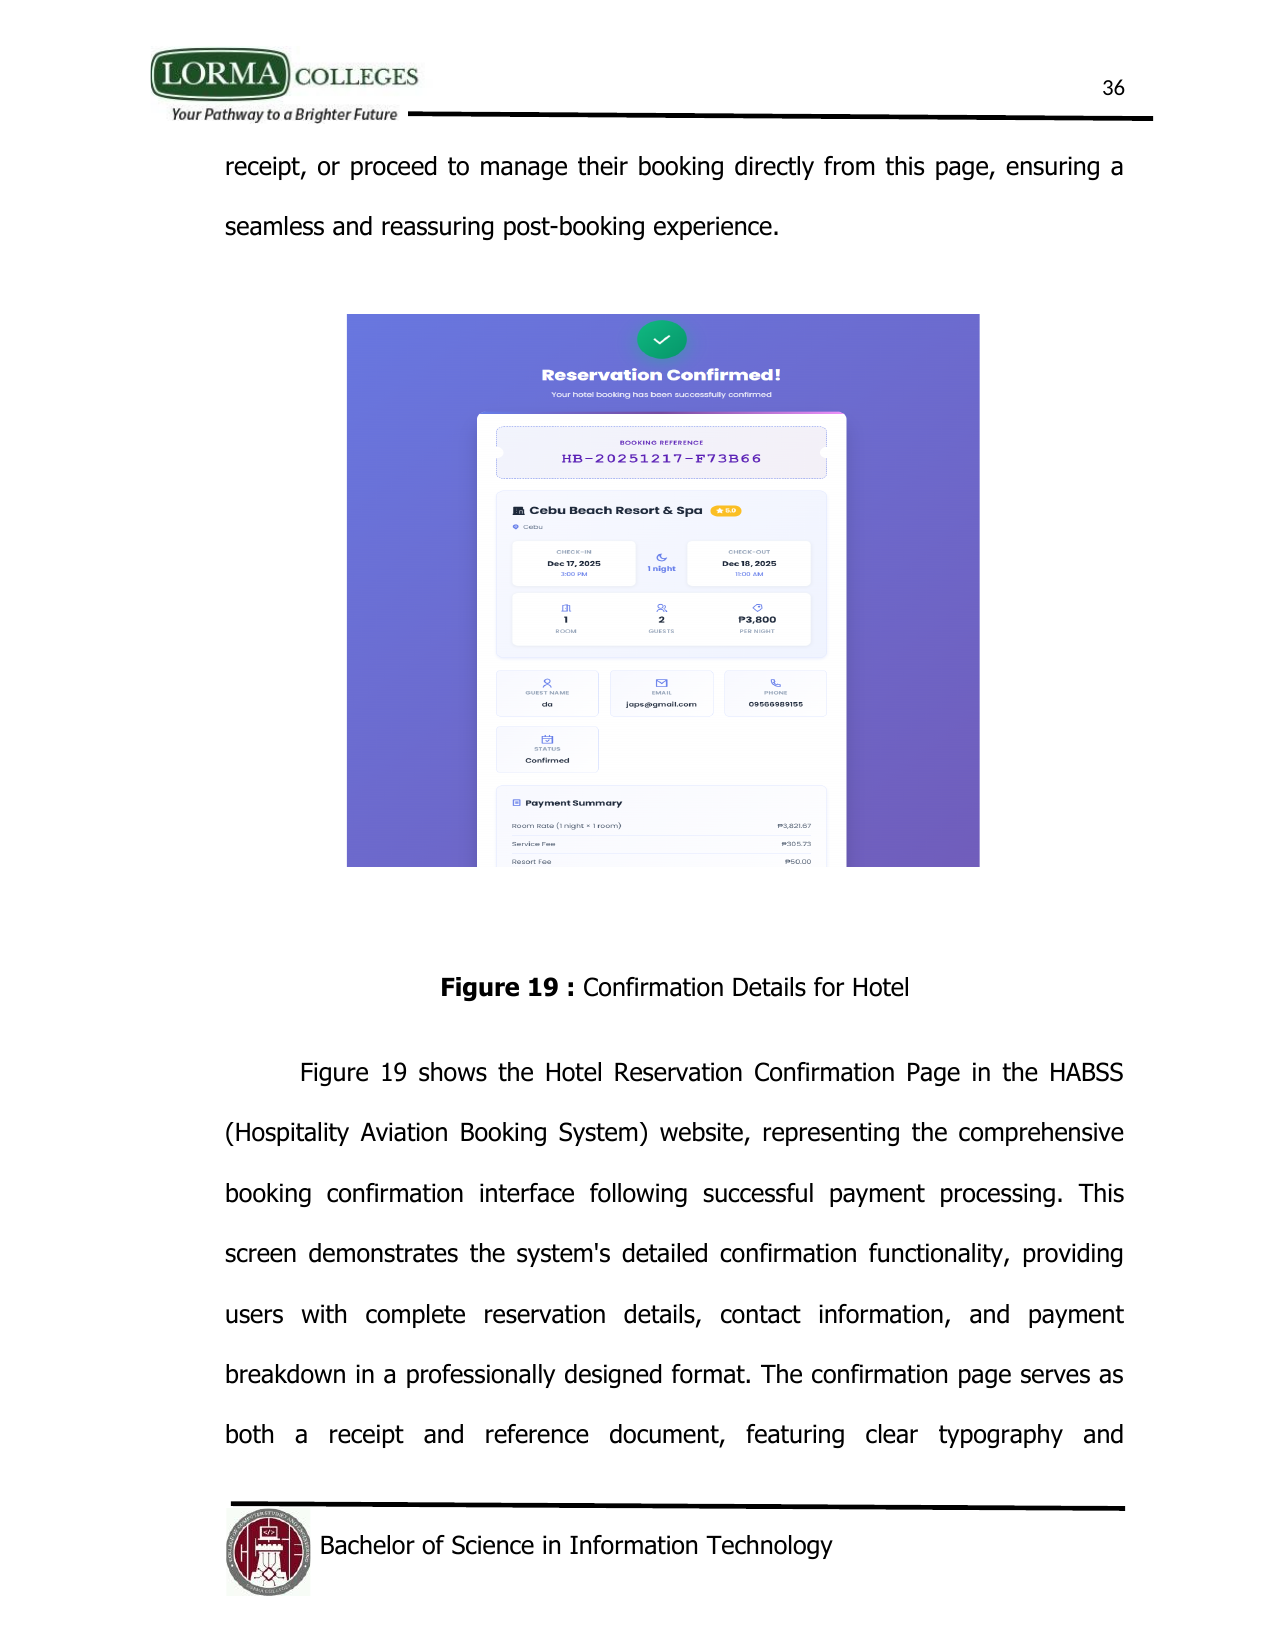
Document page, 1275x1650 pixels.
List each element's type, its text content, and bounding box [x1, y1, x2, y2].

picture [346, 314, 980, 867]
picture [150, 46, 462, 124]
picture [226, 1508, 311, 1596]
